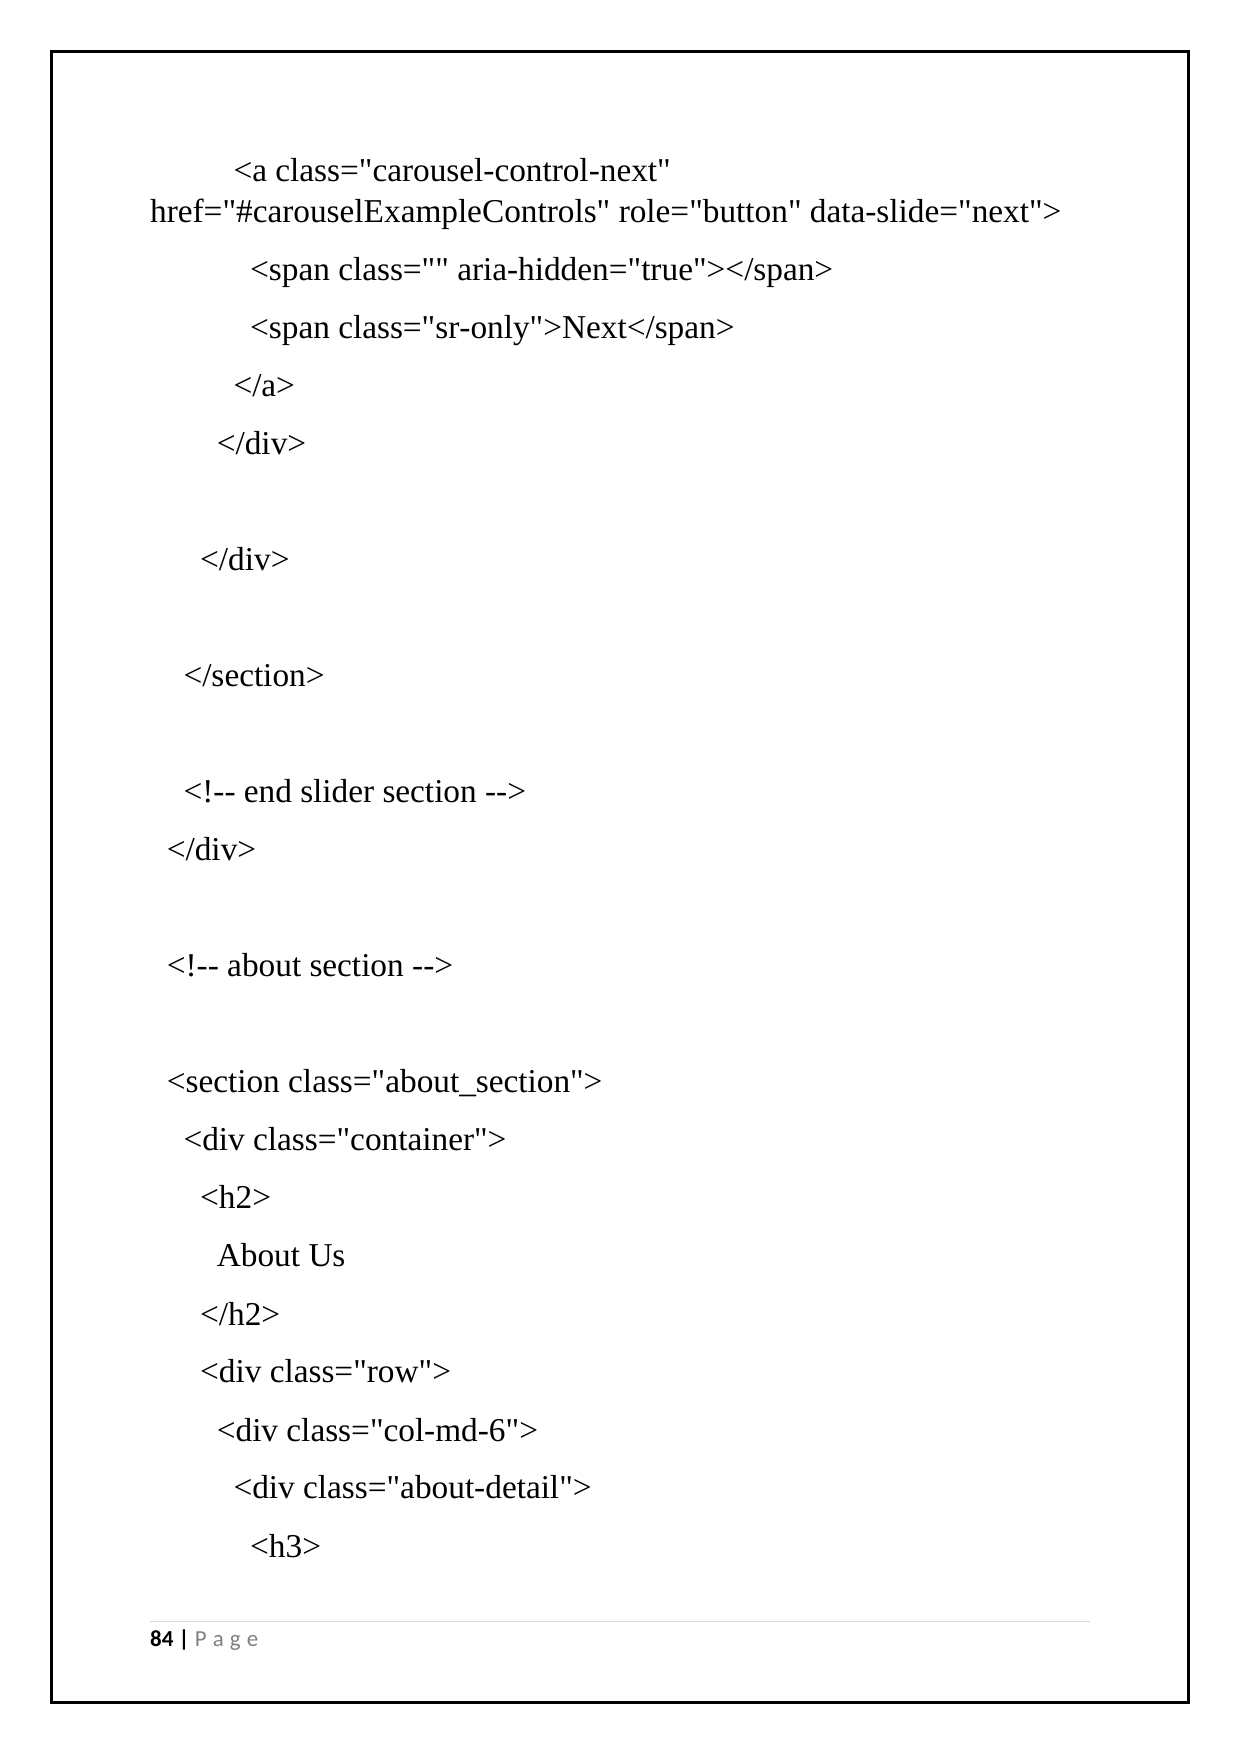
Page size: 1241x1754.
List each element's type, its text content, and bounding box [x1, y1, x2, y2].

text <h2> [150, 1178, 1090, 1216]
text </h2> [150, 1294, 1090, 1332]
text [150, 249, 1090, 288]
text <div class="row"> [150, 1352, 1090, 1390]
text <!-- about section --> [150, 946, 1090, 984]
text </section> [150, 656, 1090, 694]
text </a> [150, 365, 1090, 404]
text About Us [150, 1236, 1090, 1274]
text <h3> [150, 1526, 1090, 1564]
text </div> [150, 423, 1090, 462]
text <div class="container"> [150, 1120, 1090, 1158]
text <div class="about-detail"> [150, 1468, 1090, 1506]
text <!-- end slider section --> [150, 772, 1090, 810]
text <span class="sr-only">Next</span> [150, 307, 1090, 346]
text <section class="about_section"> [150, 1062, 1090, 1100]
text </div> [150, 539, 1090, 578]
text <a class="carousel-control-next" href="#carouselExampleControls" role="button" data-slide="next"> [150, 150, 1090, 230]
text <div class="col-md-6"> [150, 1410, 1090, 1448]
text </div> [150, 829, 1090, 868]
